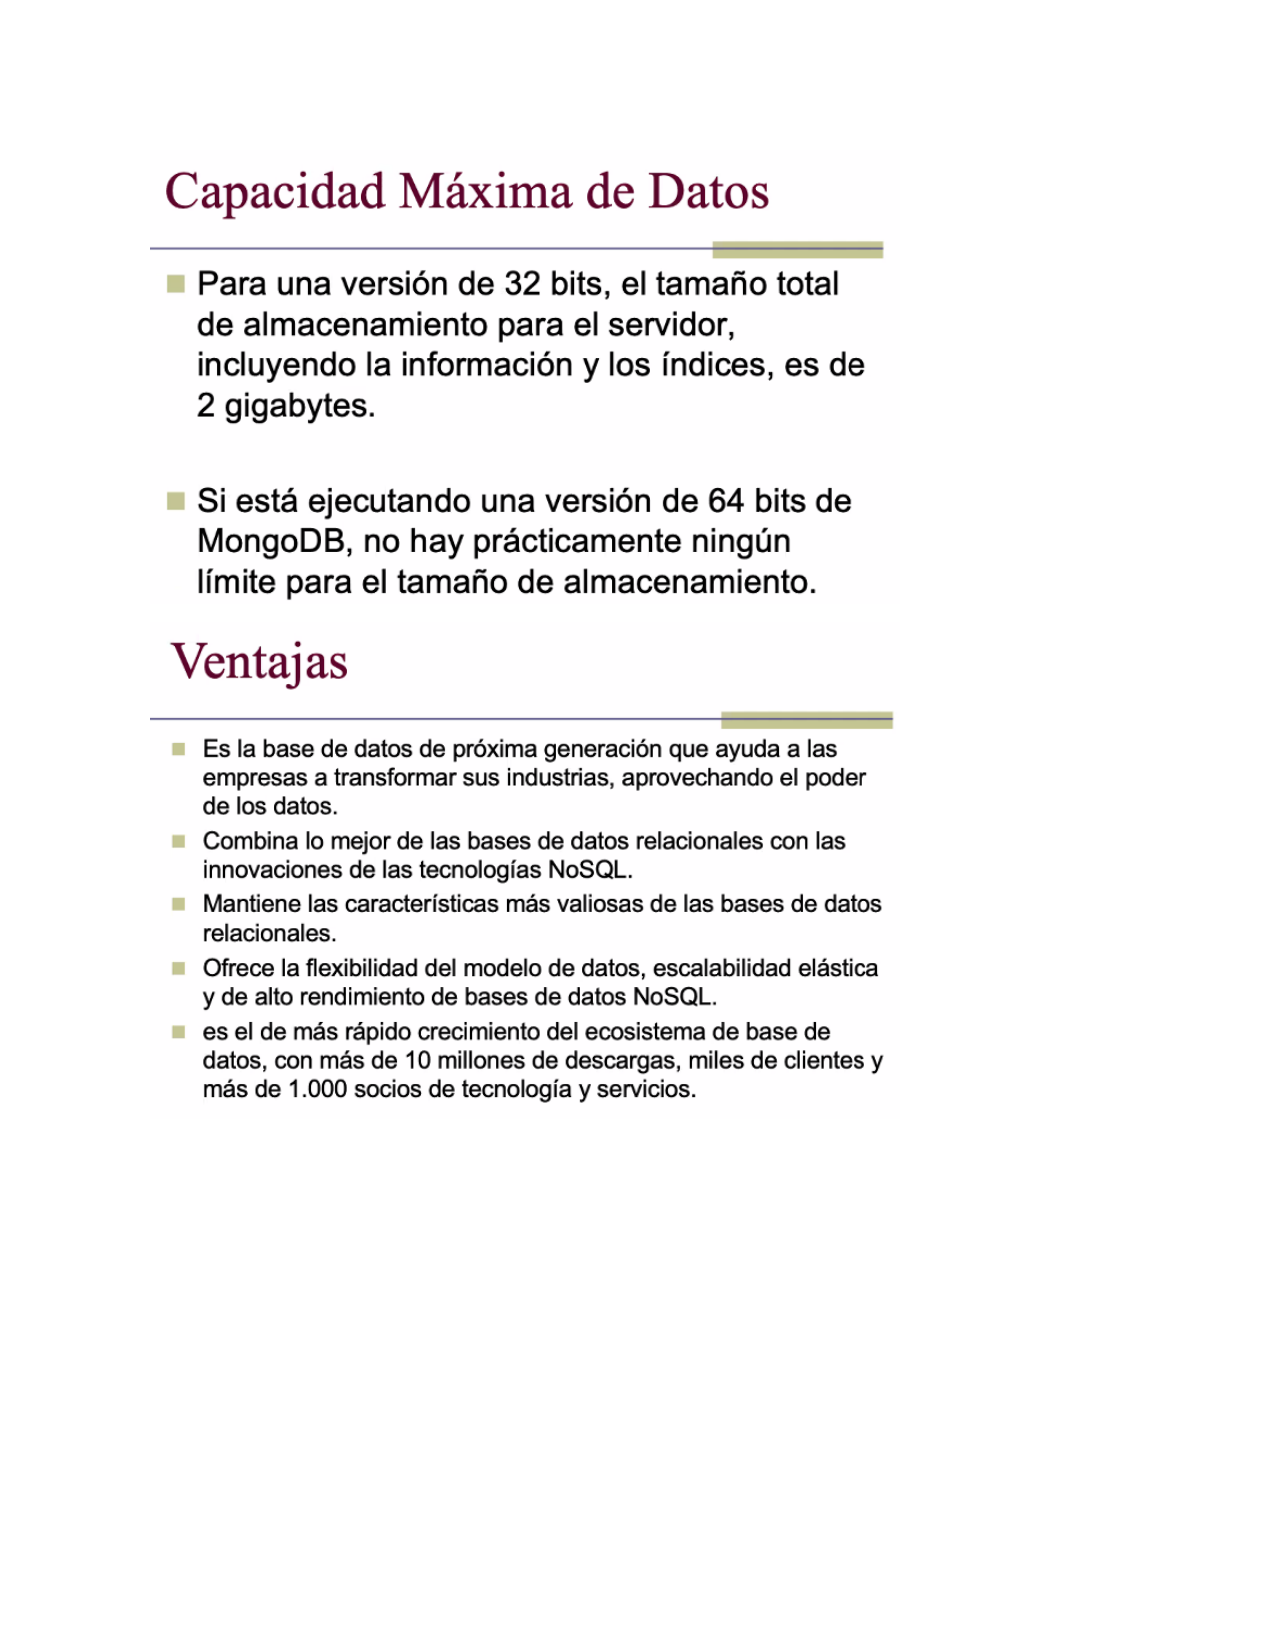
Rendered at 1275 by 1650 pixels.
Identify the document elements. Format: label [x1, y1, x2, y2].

picture [150, 622, 901, 1119]
picture [150, 150, 901, 604]
